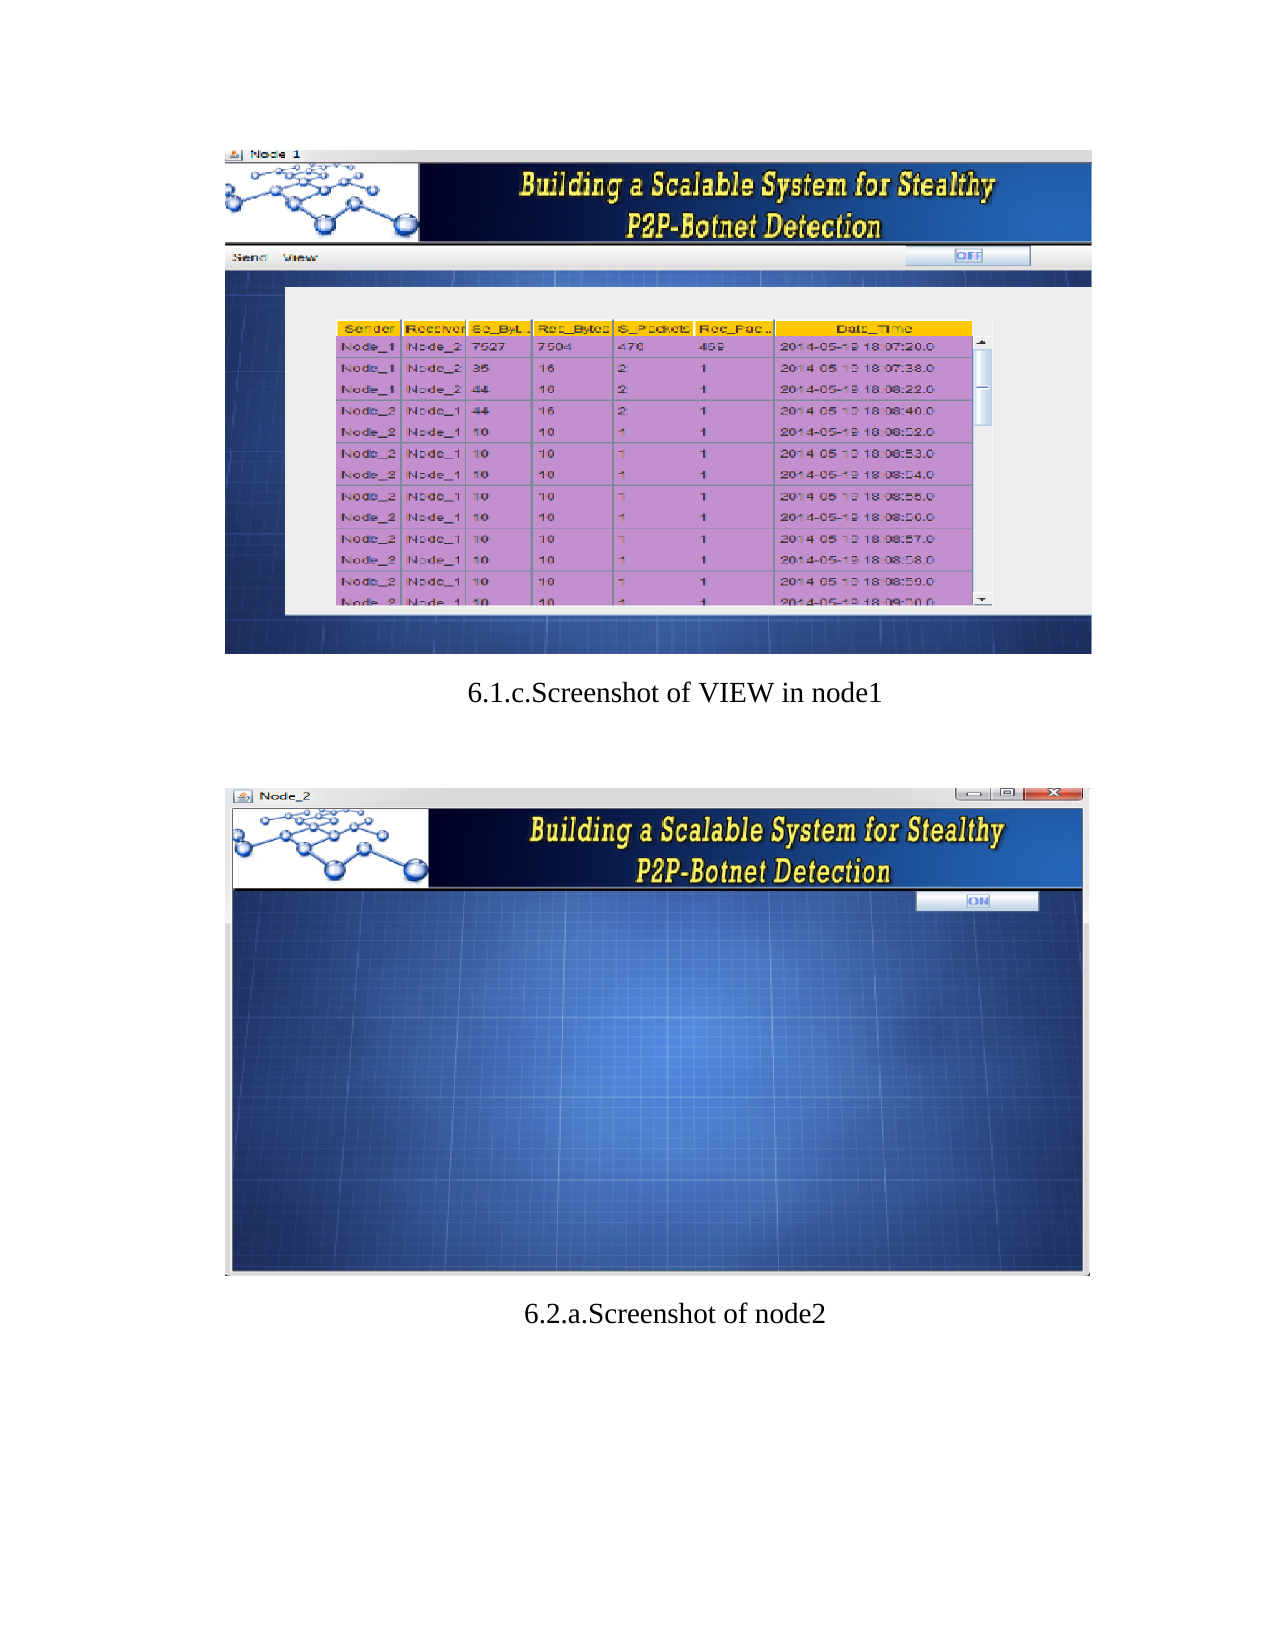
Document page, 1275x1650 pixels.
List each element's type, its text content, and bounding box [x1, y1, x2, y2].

picture [225, 150, 1092, 654]
text 6.1.c.Screenshot of VIEW in node1 [225, 675, 1125, 708]
picture [225, 788, 1090, 1276]
text 6.2.a.Screenshot of node2 [225, 1296, 1125, 1329]
